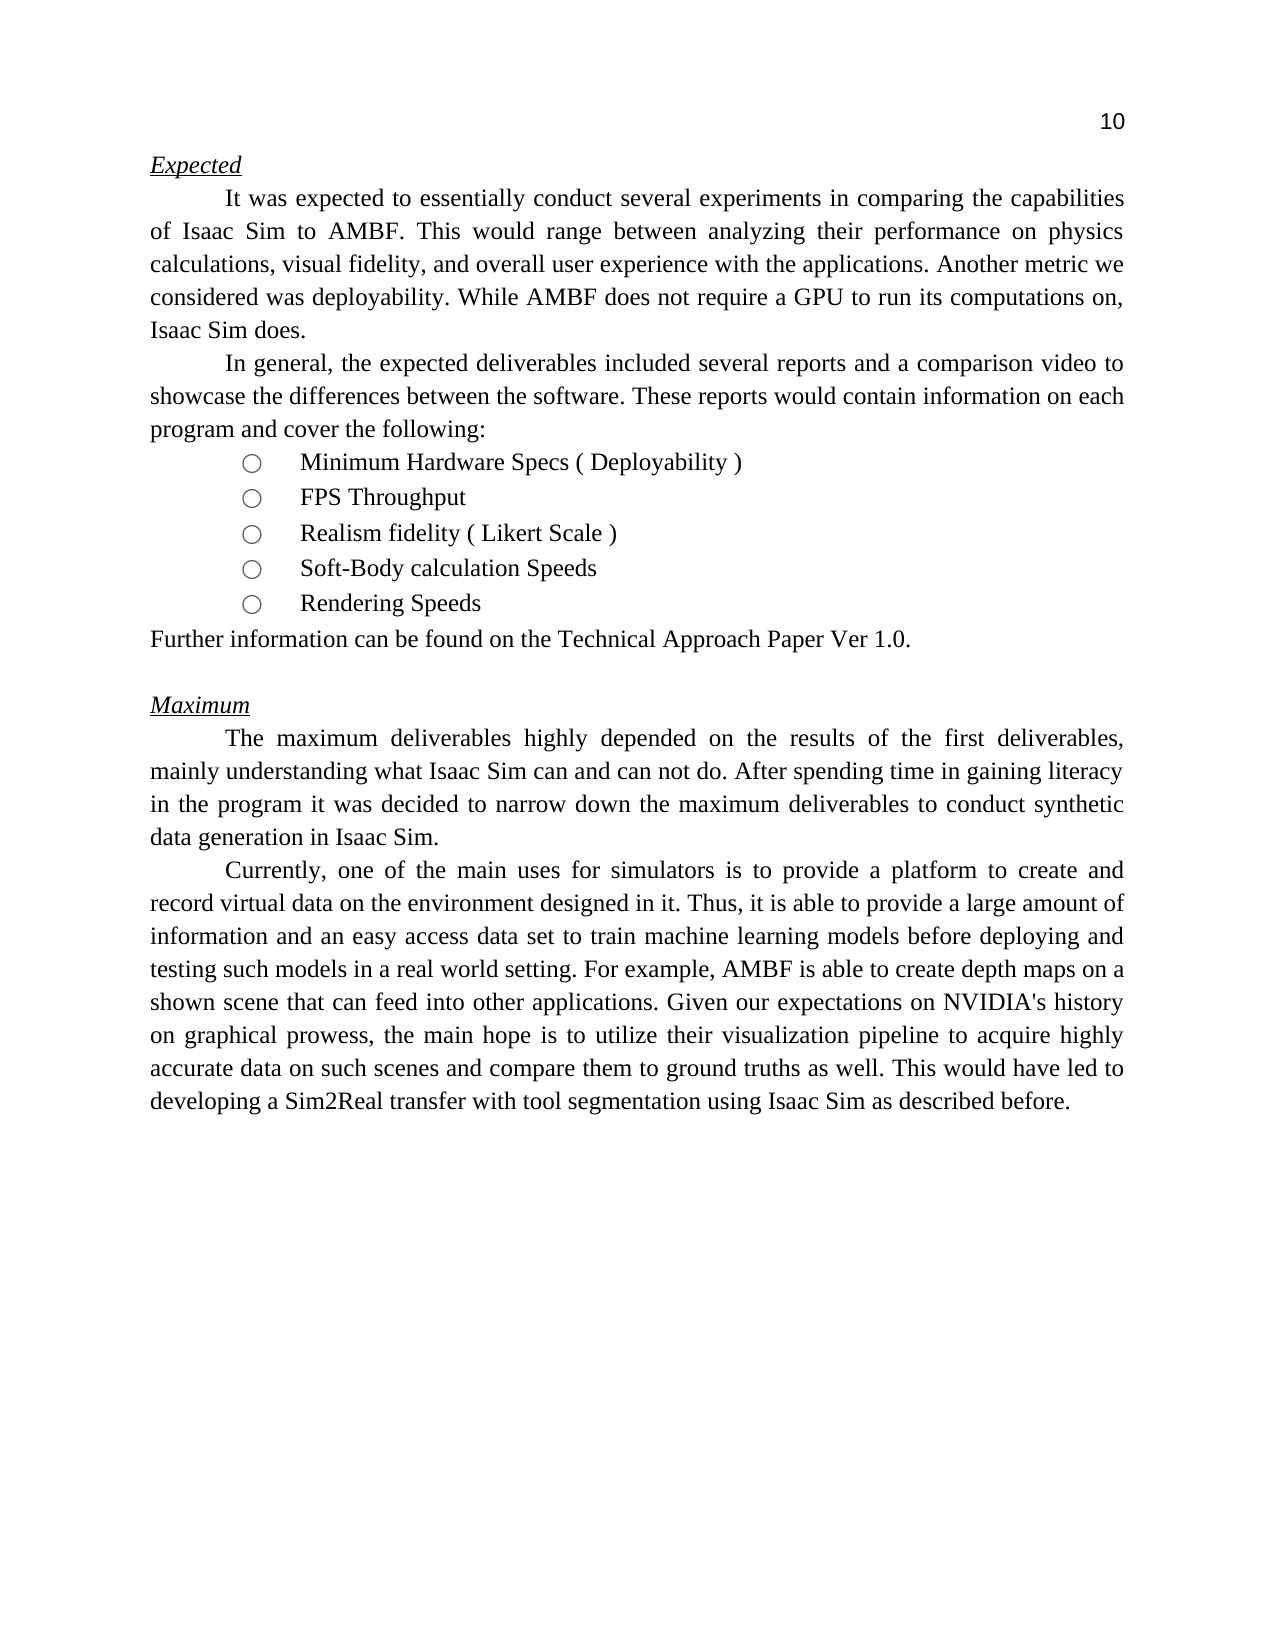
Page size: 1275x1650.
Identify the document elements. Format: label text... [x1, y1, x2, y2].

list Realism fidelity ( Likert Scale ) [262, 518, 1125, 548]
text In general, the expected deliverables included several reports and a comparison video to showcase the differences between the software. These reports would contain information on each program and cover the following: [150, 348, 1125, 443]
text Maximum [150, 690, 1125, 718]
list Rendering Speeds [262, 588, 1125, 619]
text The maximum deliverables highly depended on the results of the first deliverables, mainly understanding what Isaac Sim can and can not do. After spending time in gaining literacy in the program it was decided to narrow down the maximum deliverables to conduct synthetic data generation in Isaac Sim. [150, 723, 1125, 851]
text It was expected to essentially conduct several experiments in comparing the capabilities of Isaac Sim to AMBF. This would range between analyzing their performance on physics calculations, visual fidelity, and overall user experience with the applications. Another metric we considered was deployability. While AMBF does not require a GPU to run its computations on, Isaac Sim does. [150, 183, 1125, 344]
text Currently, one of the main uses for simulators is to provide a platform to create and record virtual data on the environment designed in it. Thus, it is able to provide a large amount of information and an easy access data set to train machine learning models before deploying and testing such models in a real world setting. For example, AMBF is able to create depth maps on a shown scene that can feed into other applications. Given our expectations on NVIDIA's history on graphical prowess, the main hope is to utilize their visualization pipeline to acquire highly accurate data on such scenes and compare them to ground truths as well. This would have led to developing a Sim2Real transfer with tool segmentation using Isaac Sim as described before. [150, 855, 1125, 1115]
text Further information can be found on the Technical Approach Paper Ver 1.0. [150, 624, 1125, 652]
list Soft-Body calculation Speeds [262, 553, 1125, 584]
text Expected [150, 150, 1125, 179]
list FPS Throughput [262, 482, 1125, 513]
list Minimum Hardware Specs ( Deployability ) [262, 447, 1125, 478]
